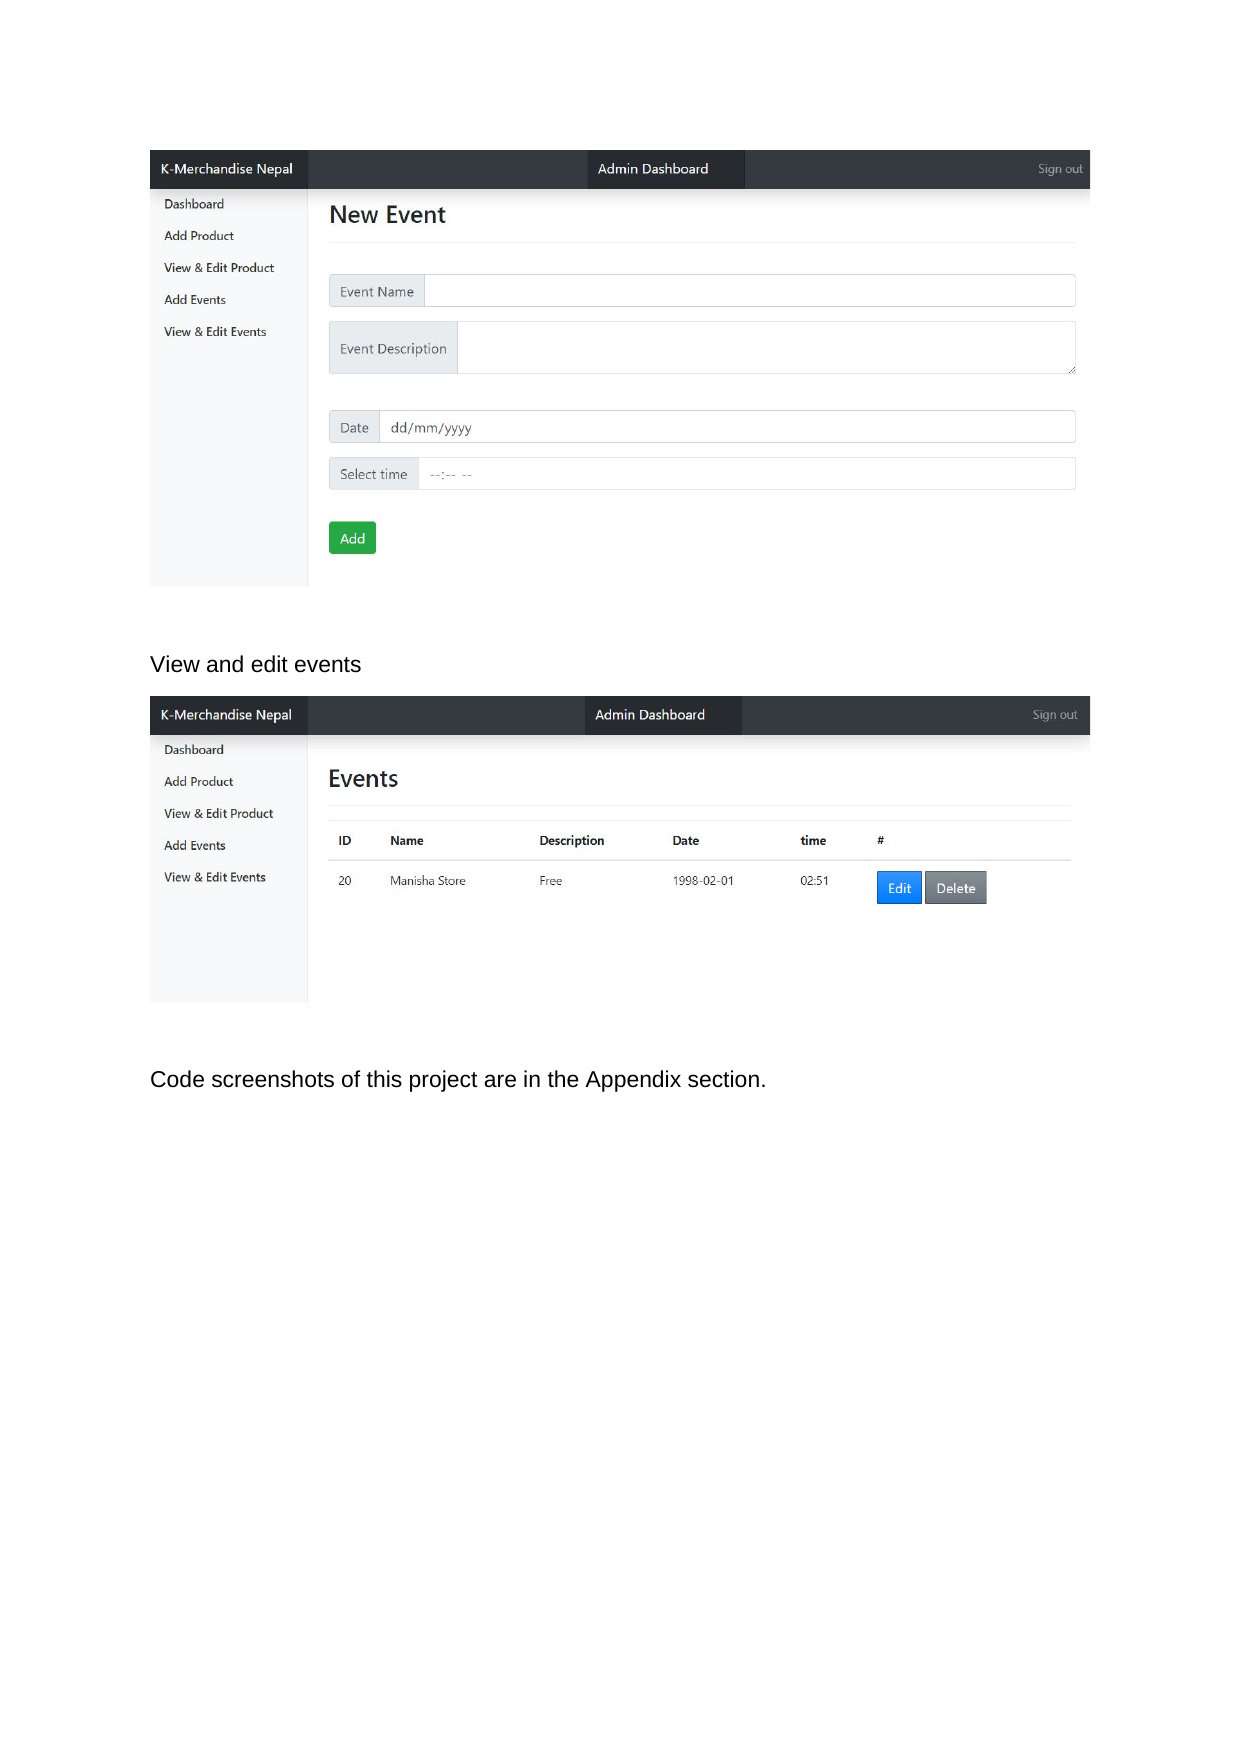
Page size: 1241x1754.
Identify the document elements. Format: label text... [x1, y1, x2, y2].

picture [150, 150, 1091, 587]
picture [150, 696, 1091, 1003]
text View and edit events [150, 651, 1090, 677]
text Code screenshots of this project are in the Appendix section. [150, 1066, 1090, 1092]
